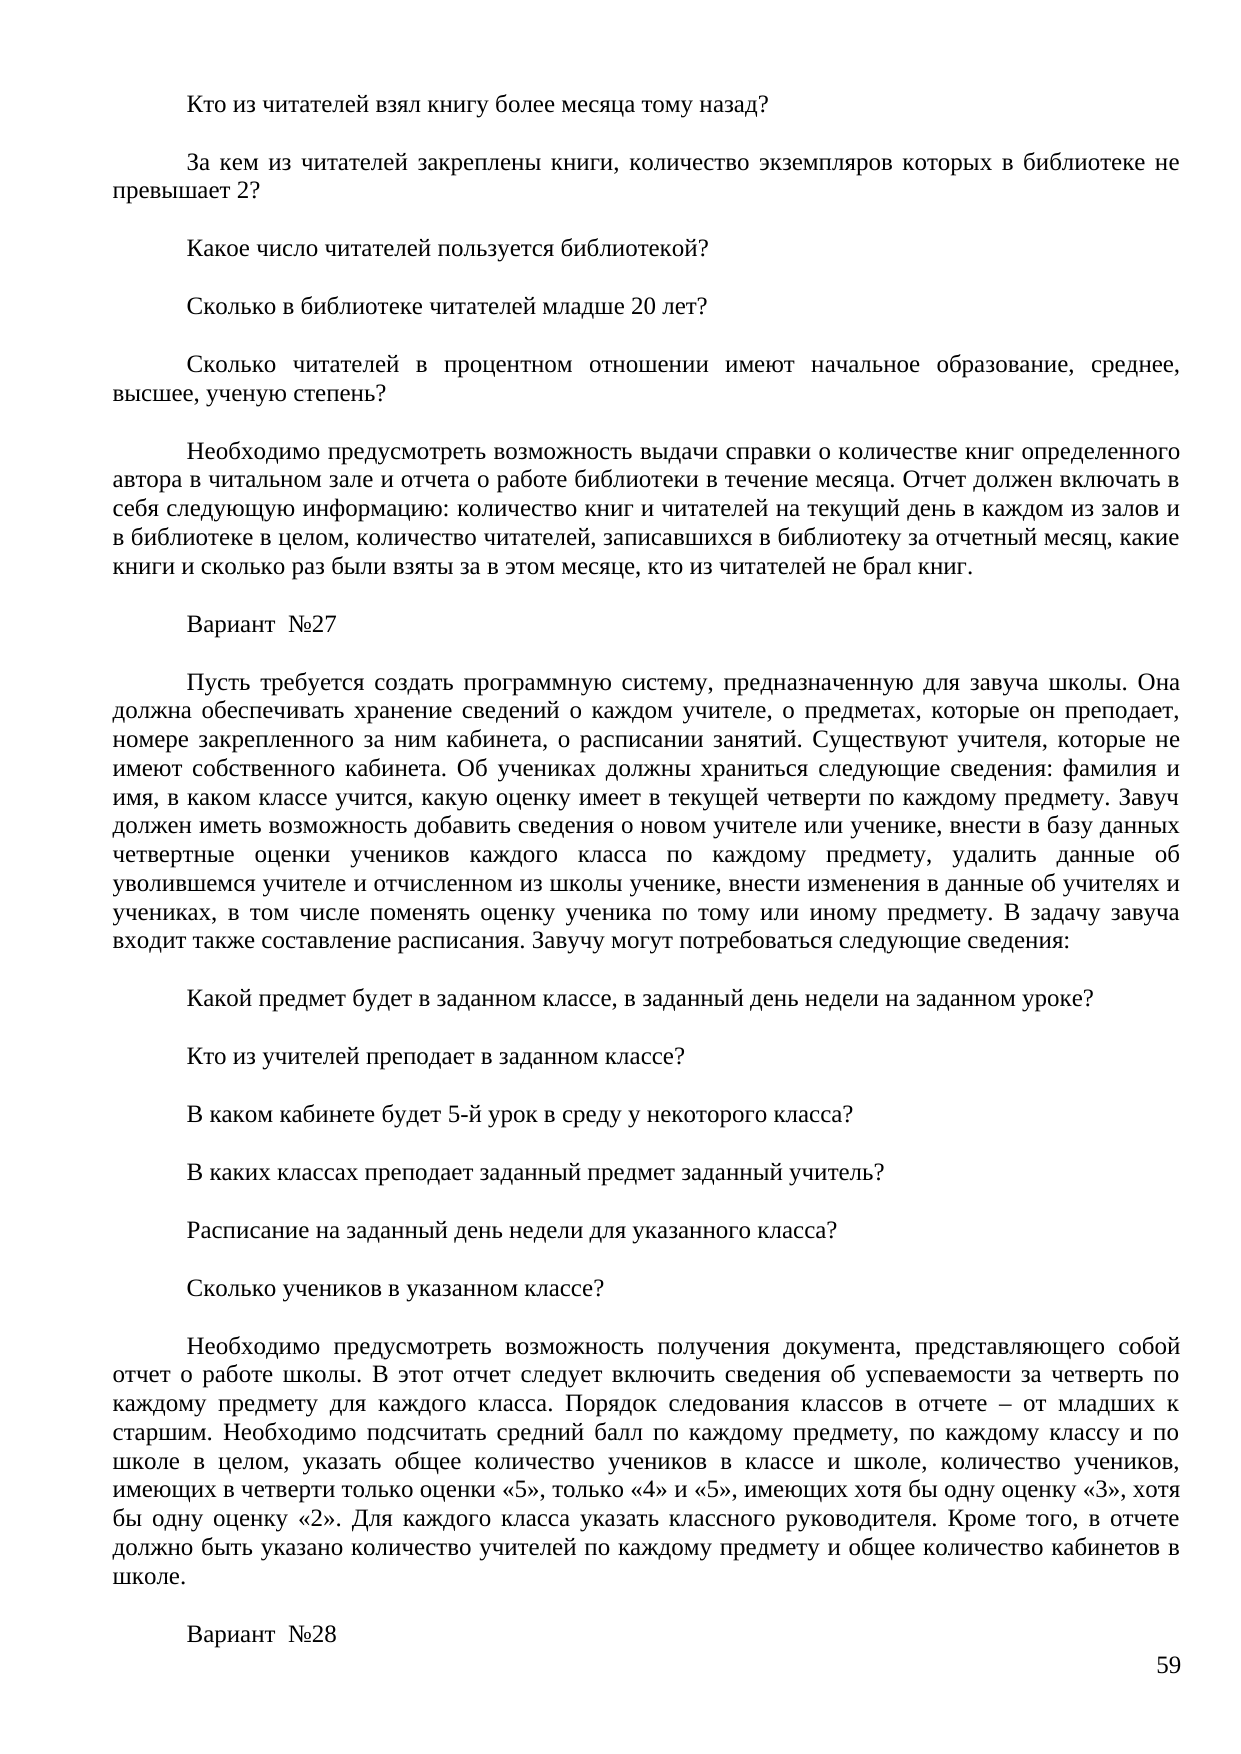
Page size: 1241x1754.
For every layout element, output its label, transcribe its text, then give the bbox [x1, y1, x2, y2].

text Кто из читателей взял книгу более месяца тому назад? [112, 89, 1181, 117]
text Кто из учителей преподает в заданном классе? [112, 1041, 1181, 1070]
text Пусть требуется создать программную систему, предназначенную для завуча школы. Она должна обеспечивать хранение сведений о каждом учителе, о предметах, которые он преподает, номере закрепленного за ним кабинета, о расписании занятий. Существуют учителя, которые не имеют собственного кабинета. Об учениках должны храниться следующие сведения: фамилия и имя, в каком классе учится, какую оценку имеет в текущей четверти по каждому предмету. Завуч должен иметь возможность добавить сведения о новом учителе или ученике, внести в базу данных четвертные оценки учеников каждого класса по каждому предмету, удалить данные об уволившемся учителе и отчисленном из школы ученике, внести изменения в данные об учителях и учениках, в том числе поменять оценку ученика по тому или иному предмету. В задачу завуча входит также составление расписания. Завучу могут потребоваться следующие сведения: [112, 667, 1181, 954]
text Необходимо предусмотреть возможность выдачи справки о количестве книг определенного автора в читальном зале и отчета о работе библиотеки в течение месяца. Отчет должен включать в себя следующую информацию: количество книг и читателей на текущий день в каждом из залов и в библиотеке в целом, количество читателей, записавшихся в библиотеку за отчетный месяц, какие книги и сколько раз были взяты за в этом месяце, кто из читателей не брал книг. [112, 436, 1181, 579]
text Какое число читателей пользуется библиотекой? [112, 233, 1181, 262]
text За кем из читателей закреплены книги, количество экземпляров которых в библиотеке не превышает 2? [112, 147, 1181, 204]
text Сколько учеников в указанном классе? [112, 1273, 1181, 1302]
text В каком кабинете будет 5-й урок в среду у некоторого класса? [112, 1099, 1181, 1128]
text Какой предмет будет в заданном классе, в заданный день недели на заданном уроке? [112, 983, 1181, 1012]
text Сколько читателей в процентном отношении имеют начальное образование, среднее, высшее, ученую степень? [112, 349, 1181, 407]
text Необходимо предусмотреть возможность получения документа, представляющего собой отчет о работе школы. В этот отчет следует включить сведения об успеваемости за четверть по каждому предмету для каждого класса. Порядок следования классов в отчете – от младших к старшим. Необходимо подсчитать средний балл по каждому предмету, по каждому классу и по школе в целом, указать общее количество учеников в классе и школе, количество учеников, имеющих в четверти только оценки «5», только «4» и «5», имеющих хотя бы одну оценку «3», хотя бы одну оценку «2». Для каждого класса указать классного руководителя. Кроме того, в отчете должно быть указано количество учителей по каждому предмету и общее количество кабинетов в школе. [112, 1331, 1181, 1589]
text Сколько в библиотеке читателей младше 20 лет? [112, 291, 1181, 320]
text В каких классах преподает заданный предмет заданный учитель? [112, 1157, 1181, 1186]
text Вариант №28 [112, 1619, 1181, 1647]
text Вариант №27 [112, 609, 1181, 637]
text Расписание на заданный день недели для указанного класса? [112, 1215, 1181, 1244]
